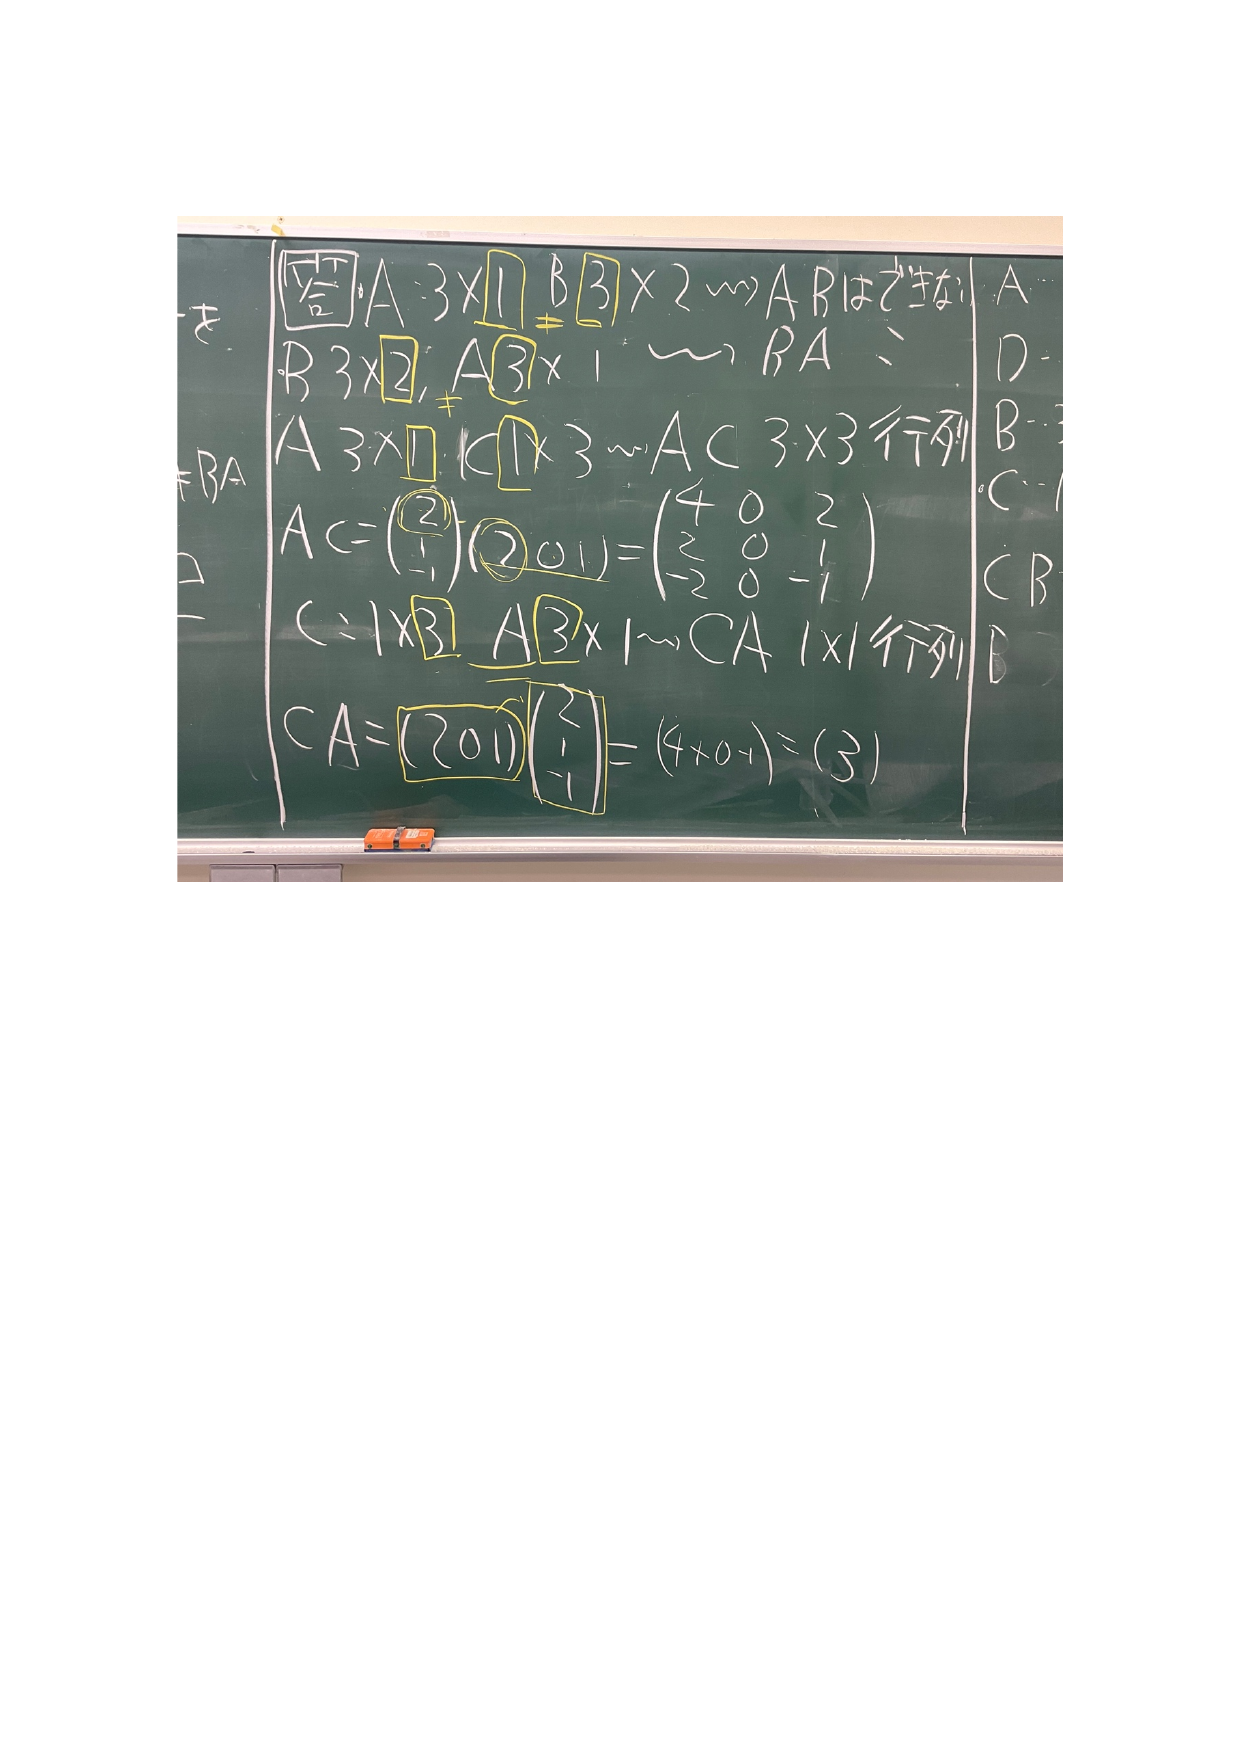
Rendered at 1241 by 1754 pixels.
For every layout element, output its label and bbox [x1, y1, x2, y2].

picture [177, 216, 1063, 882]
